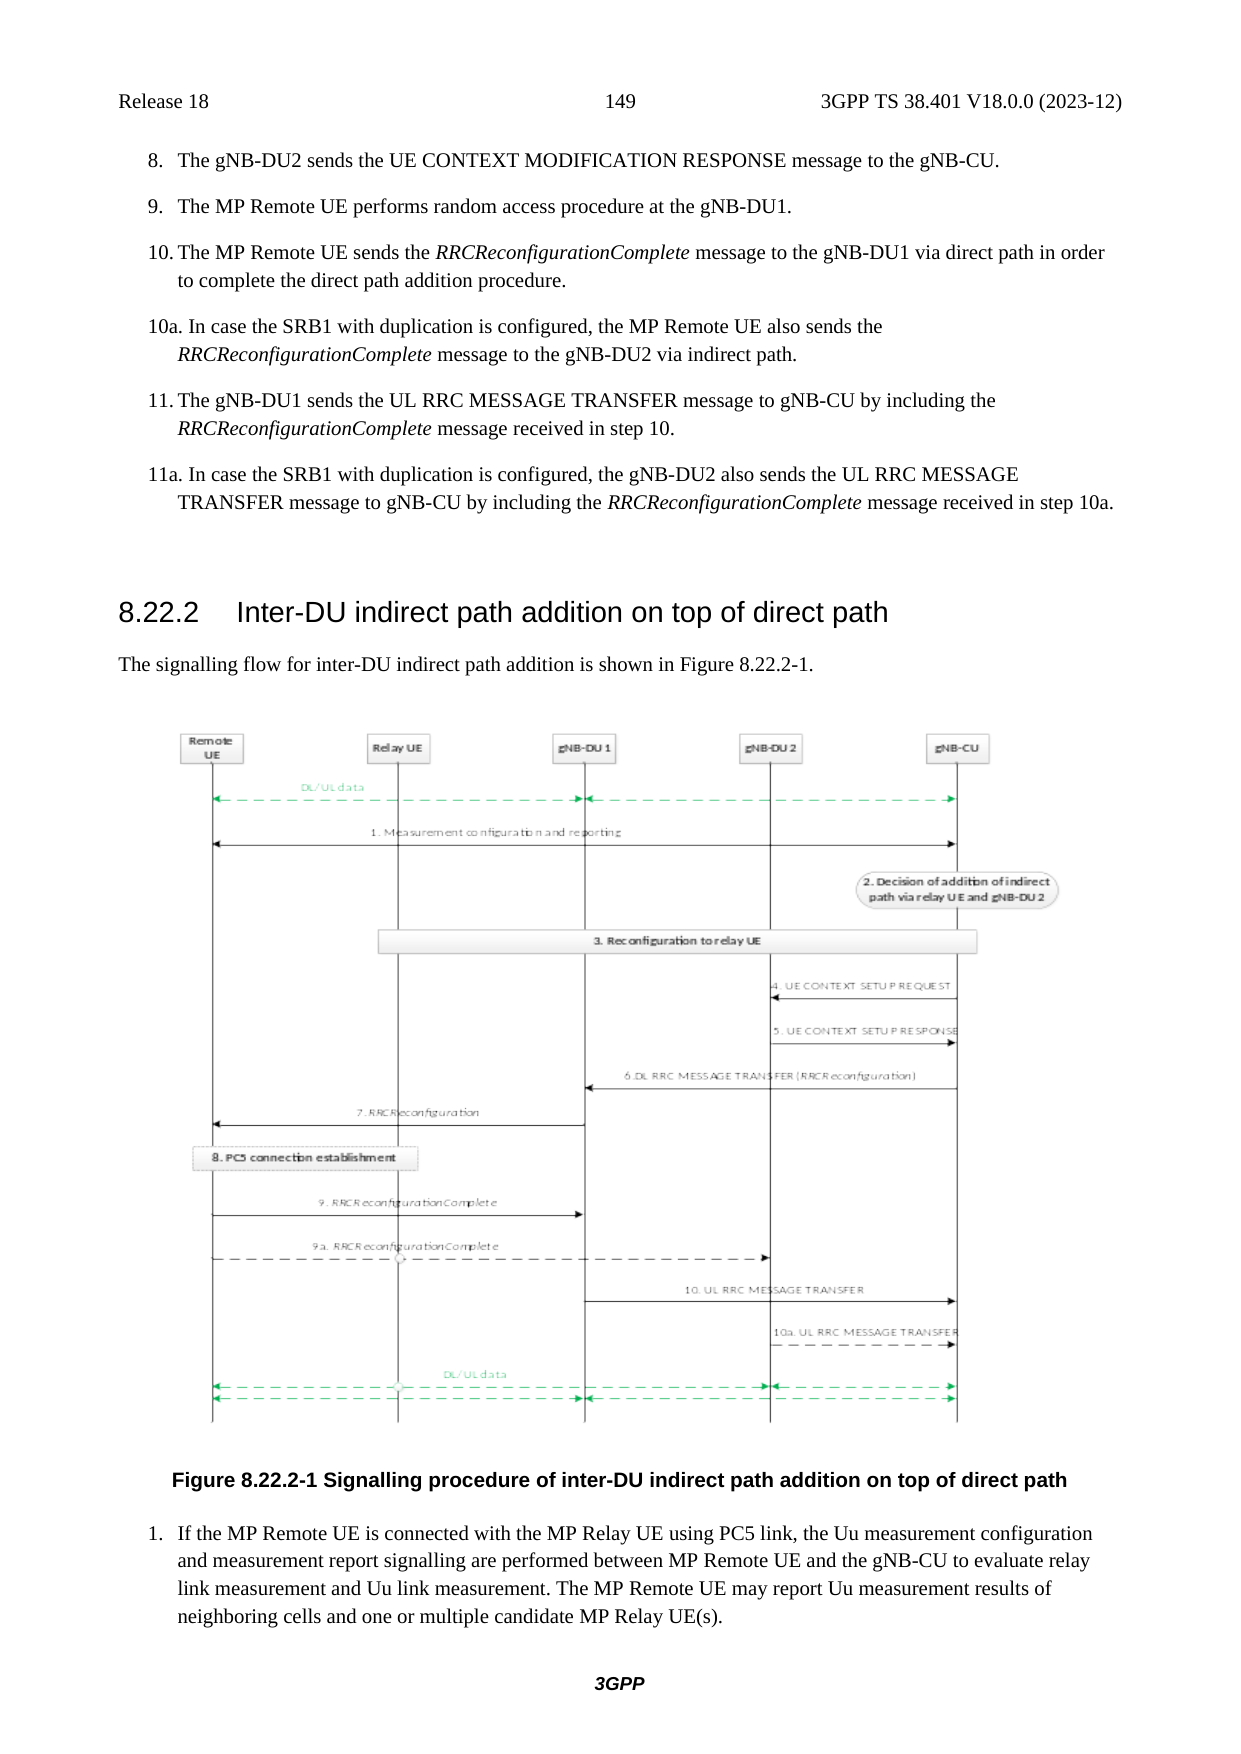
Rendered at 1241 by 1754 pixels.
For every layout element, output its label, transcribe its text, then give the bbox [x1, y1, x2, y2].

text 10. The MP Remote UE sends the RRCReconfigurationComplete message to the gNB-DU1 via direct path in order to complete the direct path addition procedure. [148, 240, 1122, 292]
text Figure 8.22.2-1 Signalling procedure of inter-DU indirect path addition on top of direct path [118, 1468, 1122, 1492]
text 9. The MP Remote UE performs random access procedure at the gNB-DU1. [148, 194, 1122, 218]
text The signalling flow for inter-DU indirect path addition is shown in Figure 8.22.2-1. [118, 652, 1122, 676]
text 10a. In case the SRB1 with duplication is configured, the MP Remote UE also sends the RRCReconfigurationComplete message to the gNB-DU2 via indirect path. [148, 314, 1122, 366]
text 1. If the MP Remote UE is connected with the MP Relay UE using PC5 link, the Uu measurement configuration and measurement report signalling are performed between MP Remote UE and the gNB-CU to evaluate relay link measurement and Uu link measurement. The MP Remote UE may report Uu measurement results of neighboring cells and one or multiple candidate MP Relay UE(s). [148, 1521, 1122, 1628]
text 8. The gNB-DU2 sends the UE CONTEXT MODIFICATION RESPONSE message to the gNB-CU. [148, 147, 1122, 172]
text 11a. In case the SRB1 with duplication is configured, the gNB-DU2 also sends the UL RRC MESSAGE TRANSFER message to gNB-CU by including the RRCReconfigurationComplete message received in step 10a. [148, 462, 1122, 514]
subtitle 8.22.2 Inter-DU indirect path addition on top of direct path [118, 595, 1122, 628]
text 11. The gNB-DU1 sends the UL RRC MESSAGE TRANSFER message to gNB-CU by including the RRCReconfigurationComplete message received in step 10. [148, 388, 1122, 440]
